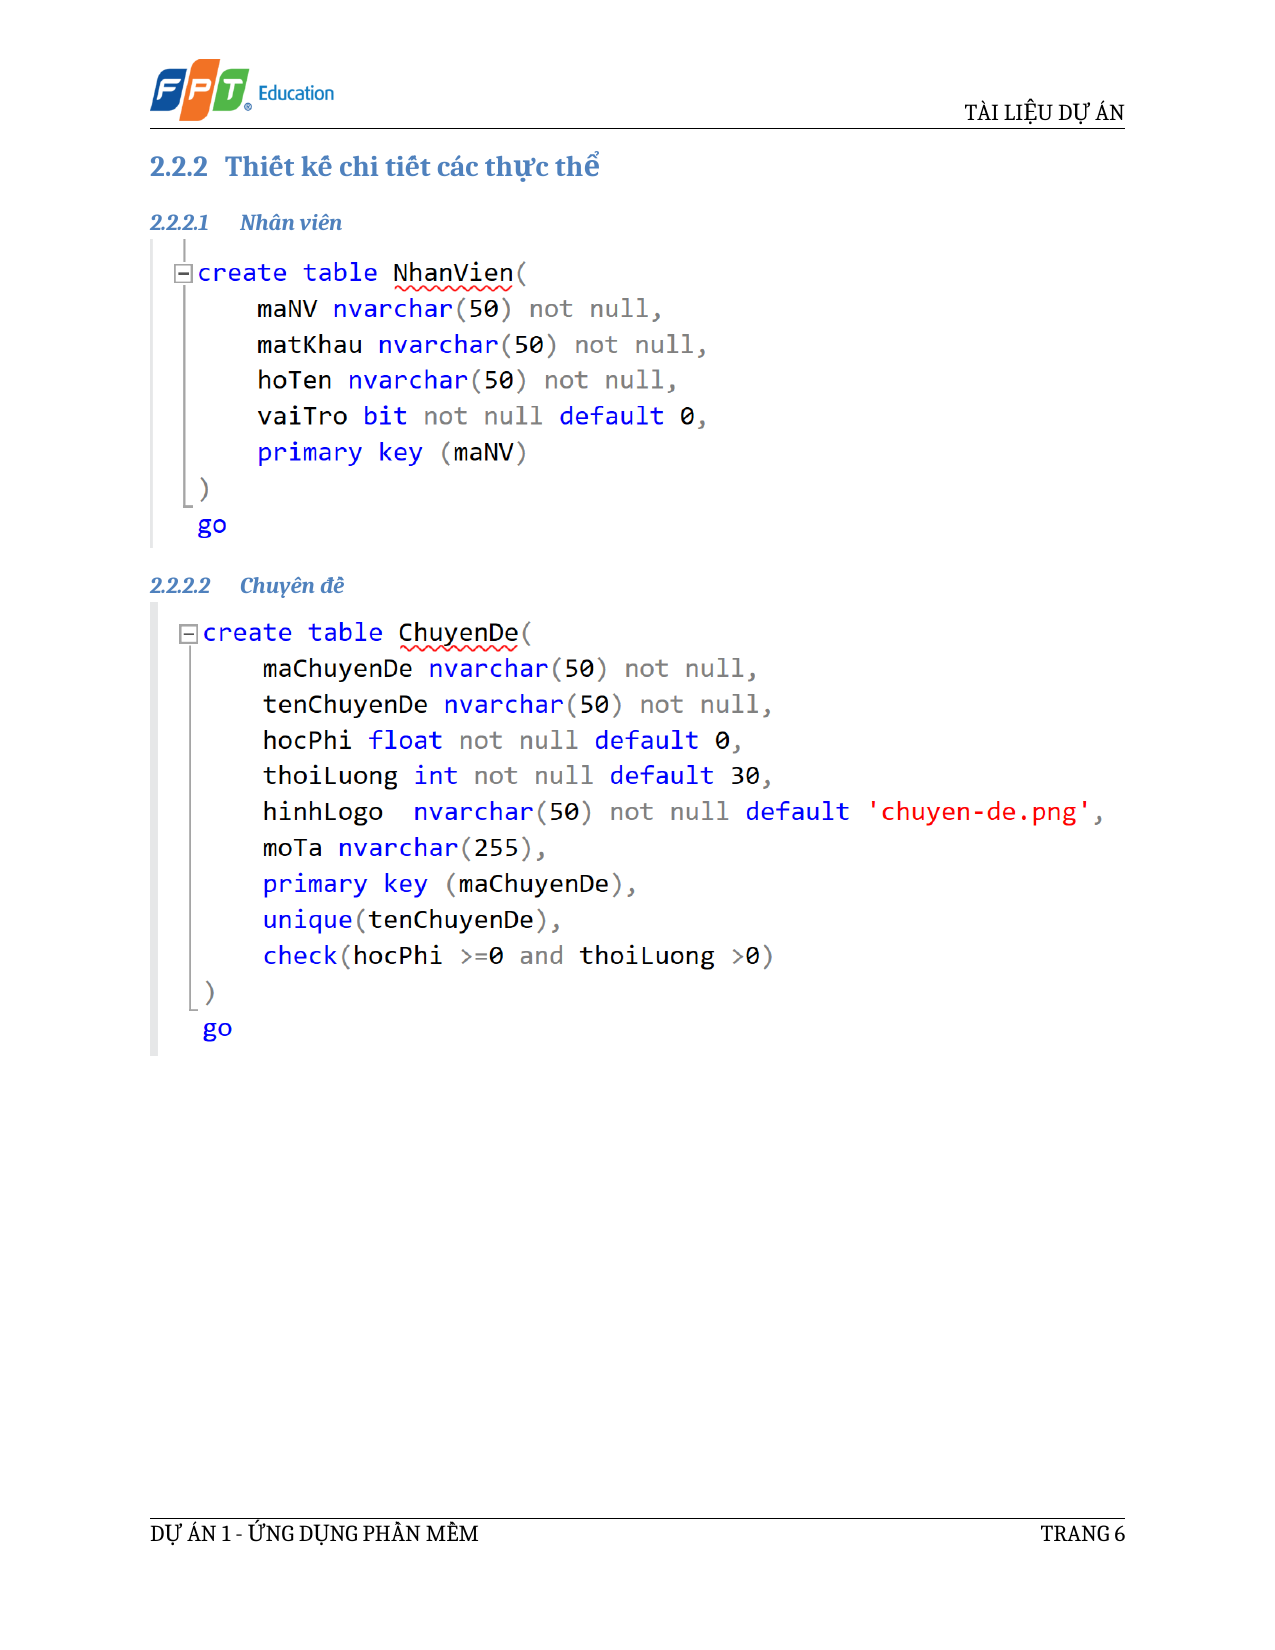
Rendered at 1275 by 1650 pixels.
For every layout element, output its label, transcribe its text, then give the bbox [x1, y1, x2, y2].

picture [150, 239, 775, 548]
subtitle Nhân viên [150, 209, 1125, 236]
picture [150, 602, 1125, 1056]
picture [150, 59, 336, 121]
subtitle Chuyên đề [150, 572, 1125, 599]
subtitle Thiết kế chi tiết các thực thể [150, 150, 1125, 183]
